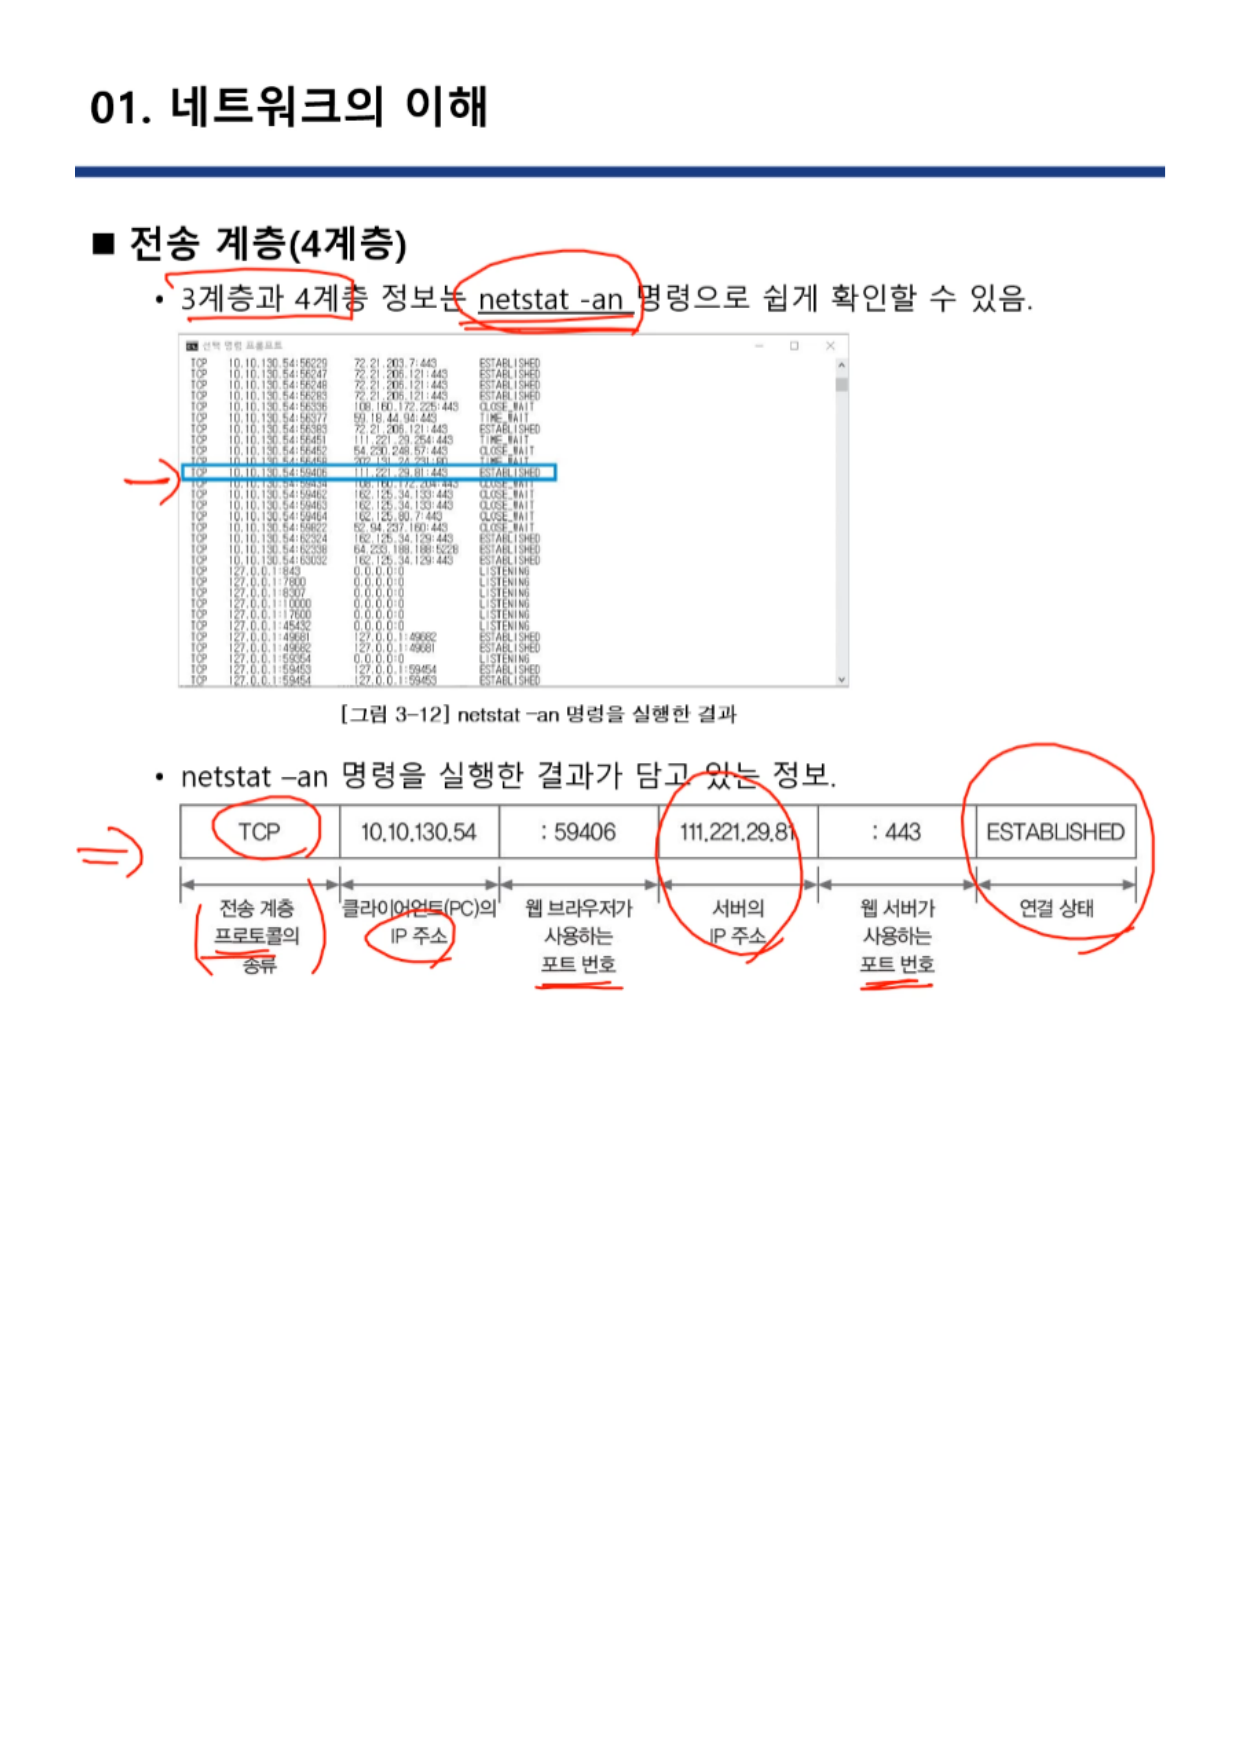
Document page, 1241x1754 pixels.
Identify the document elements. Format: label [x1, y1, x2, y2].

picture [75, 75, 1166, 1003]
